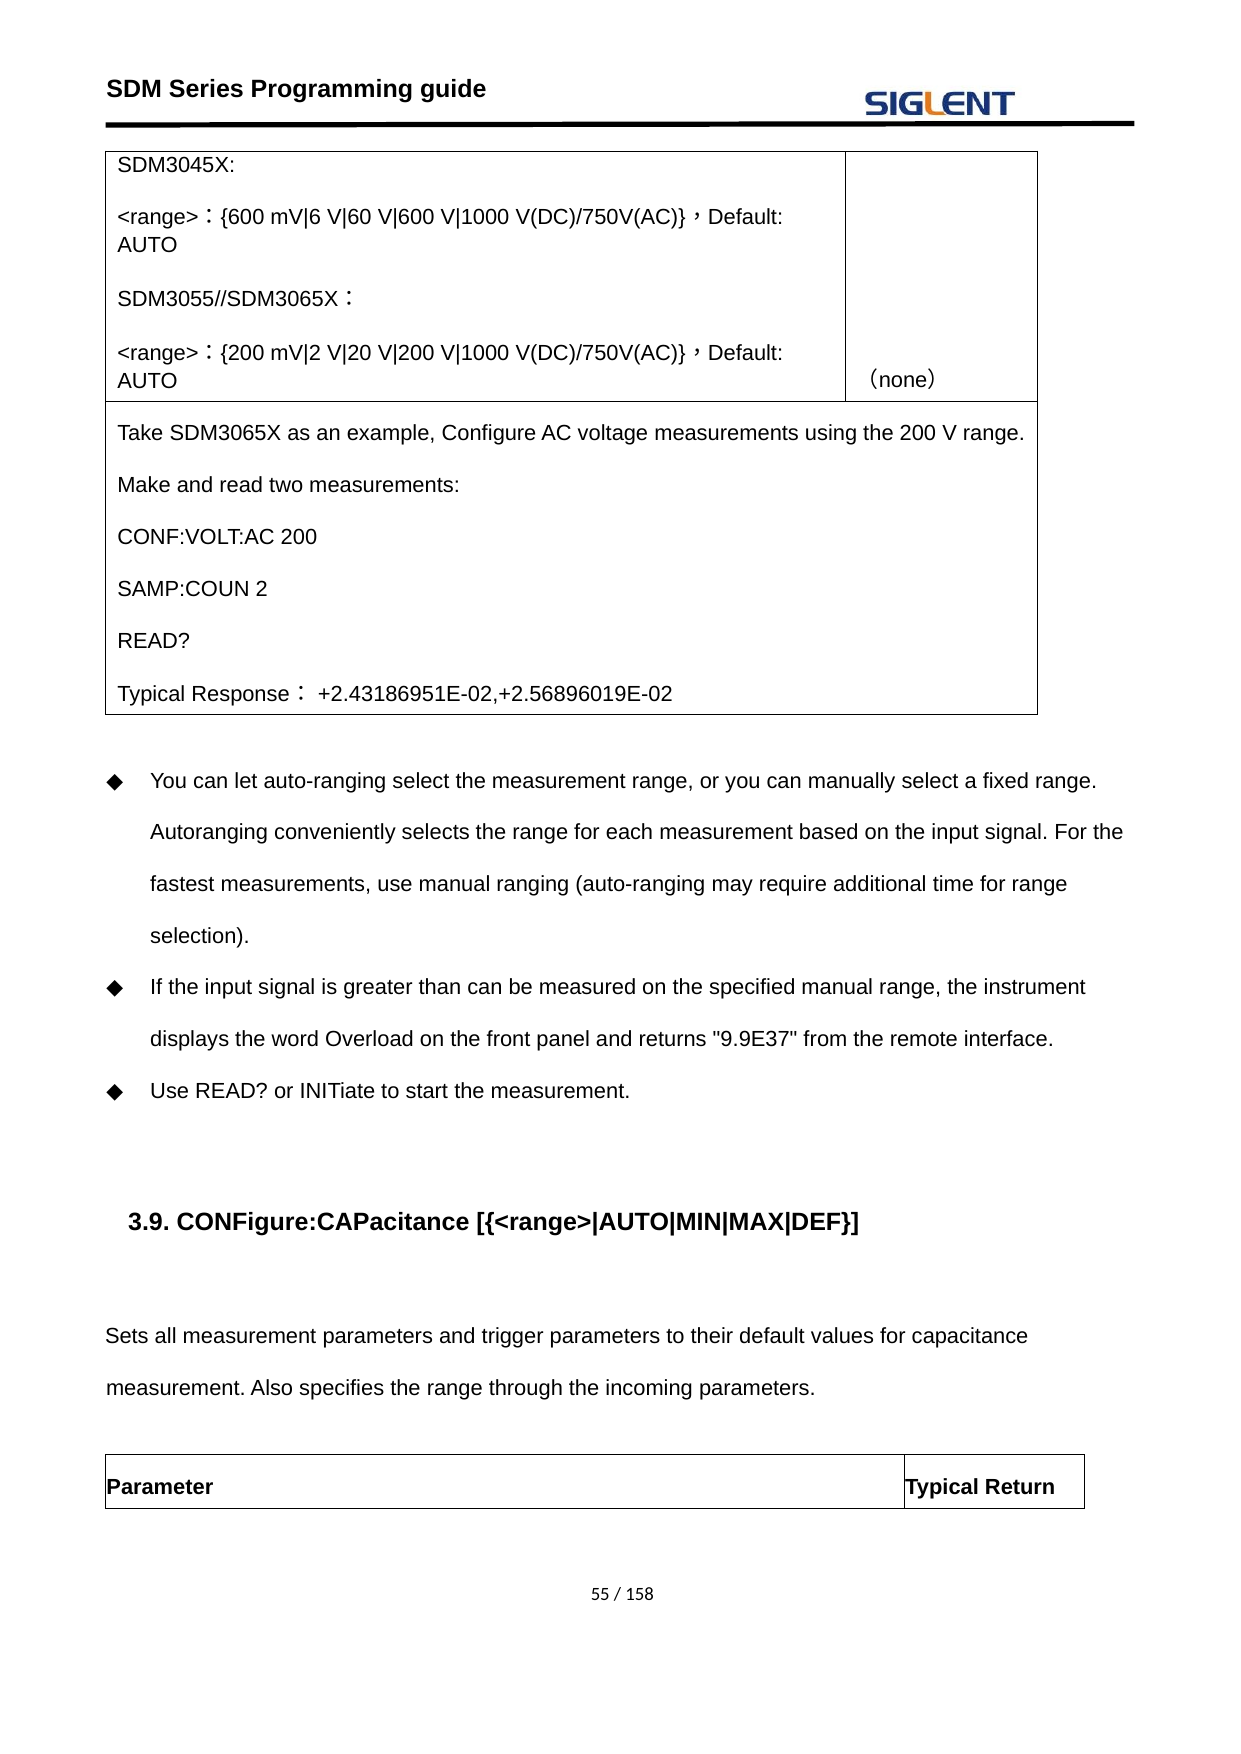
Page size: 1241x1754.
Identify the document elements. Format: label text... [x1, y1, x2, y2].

text Sets all measurement parameters and trigger parameters to their default values for capacitance measurement. Also specifies the range through the incoming parameters. [105, 1323, 1133, 1400]
list You can let auto-ranging select the measurement range, or you can manually select a fixed range. Autoranging conveniently selects the range for each measurement based on the input signal. For the fastest measurements, use manual ranging (auto-ranging may require additional time for range selection). [106, 768, 1133, 948]
picture [853, 73, 1028, 121]
table_cell Take SDM3065X as an example, Configure AC voltage measurements using the 200 V range. Make and read two measurements: CONF:VOLT:AC 200 SAMP:COUN 2 READ? Typical Response： +2.43186951E-02,+2.56896019E-02 [106, 402, 1037, 714]
list If the input signal is greater than can be measured on the specified manual range, the instrument displays the word Overload on the front panel and returns "9.9E37" from the remote interface. [106, 974, 1133, 1051]
table_header Parameter [106, 1455, 904, 1507]
picture [853, 127, 1028, 134]
table_cell （none） [846, 152, 1037, 401]
list Use READ? or INITiate to start the measurement. [106, 1078, 1133, 1103]
subtitle 3.9. CONFigure:CAPacitance [{<range>|AUTO|MIN|MAX|DEF}] [128, 1207, 1134, 1236]
table_header Typical Return [905, 1455, 1084, 1507]
table_cell SDM3045X: <range>：{600 mV|6 V|60 V|600 V|1000 V(DC)/750V(AC)}，Default: AUTO SDM3055//SDM3065X： <range>：{200 mV|2 V|20 V|200 V|1000 V(DC)/750V(AC)}，Default: AUTO [106, 152, 845, 401]
